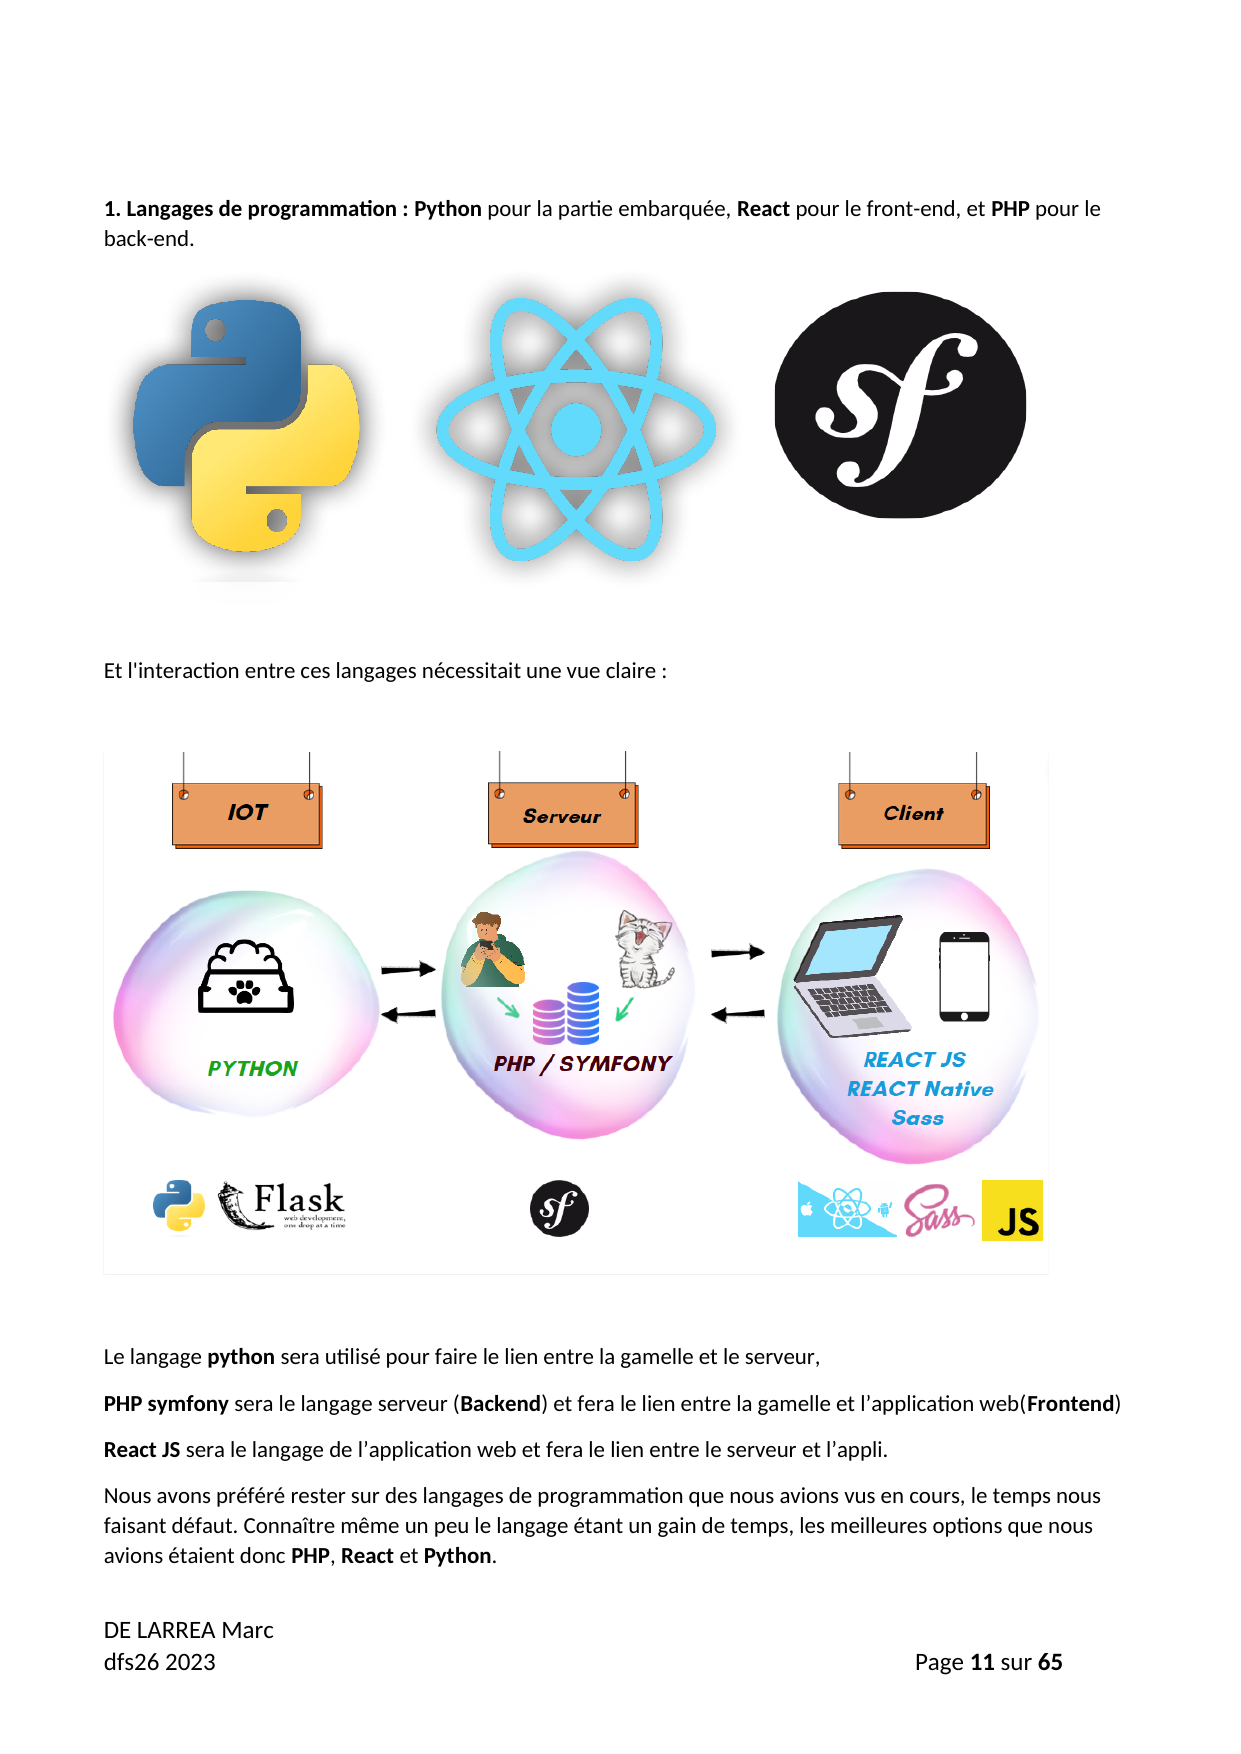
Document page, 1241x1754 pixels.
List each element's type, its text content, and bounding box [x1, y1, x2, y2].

picture [774, 291, 1027, 519]
text Nous avons préféré rester sur des langages de programmation que nous avions vus en cours, le temps nous faisant défaut. Connaître même un peu le langage étant un gain de temps, les meilleures options que nous avions étaient donc PHP, React et Python. [103, 1481, 1122, 1569]
text PHP symfony sera le langage serveur (Backend) et fera le lien entre la gamelle et l’application web(Frontend) [103, 1389, 1122, 1417]
text 1. Langages de programmation : Python pour la partie embarquée, React pour le front-end, et PHP pour le back-end. [103, 194, 1122, 252]
text Le langage python sera utilisé pour faire le lien entre la gamelle et le serveur, [103, 1342, 1122, 1370]
picture [433, 298, 719, 561]
picture [133, 300, 367, 582]
text React JS sera le langage de l’application web et fera le lien entre le serveur et l’appli. [103, 1435, 1122, 1463]
text Et l'interaction entre ces langages nécessitait une vue claire : [103, 656, 1122, 684]
picture [103, 751, 1049, 1275]
